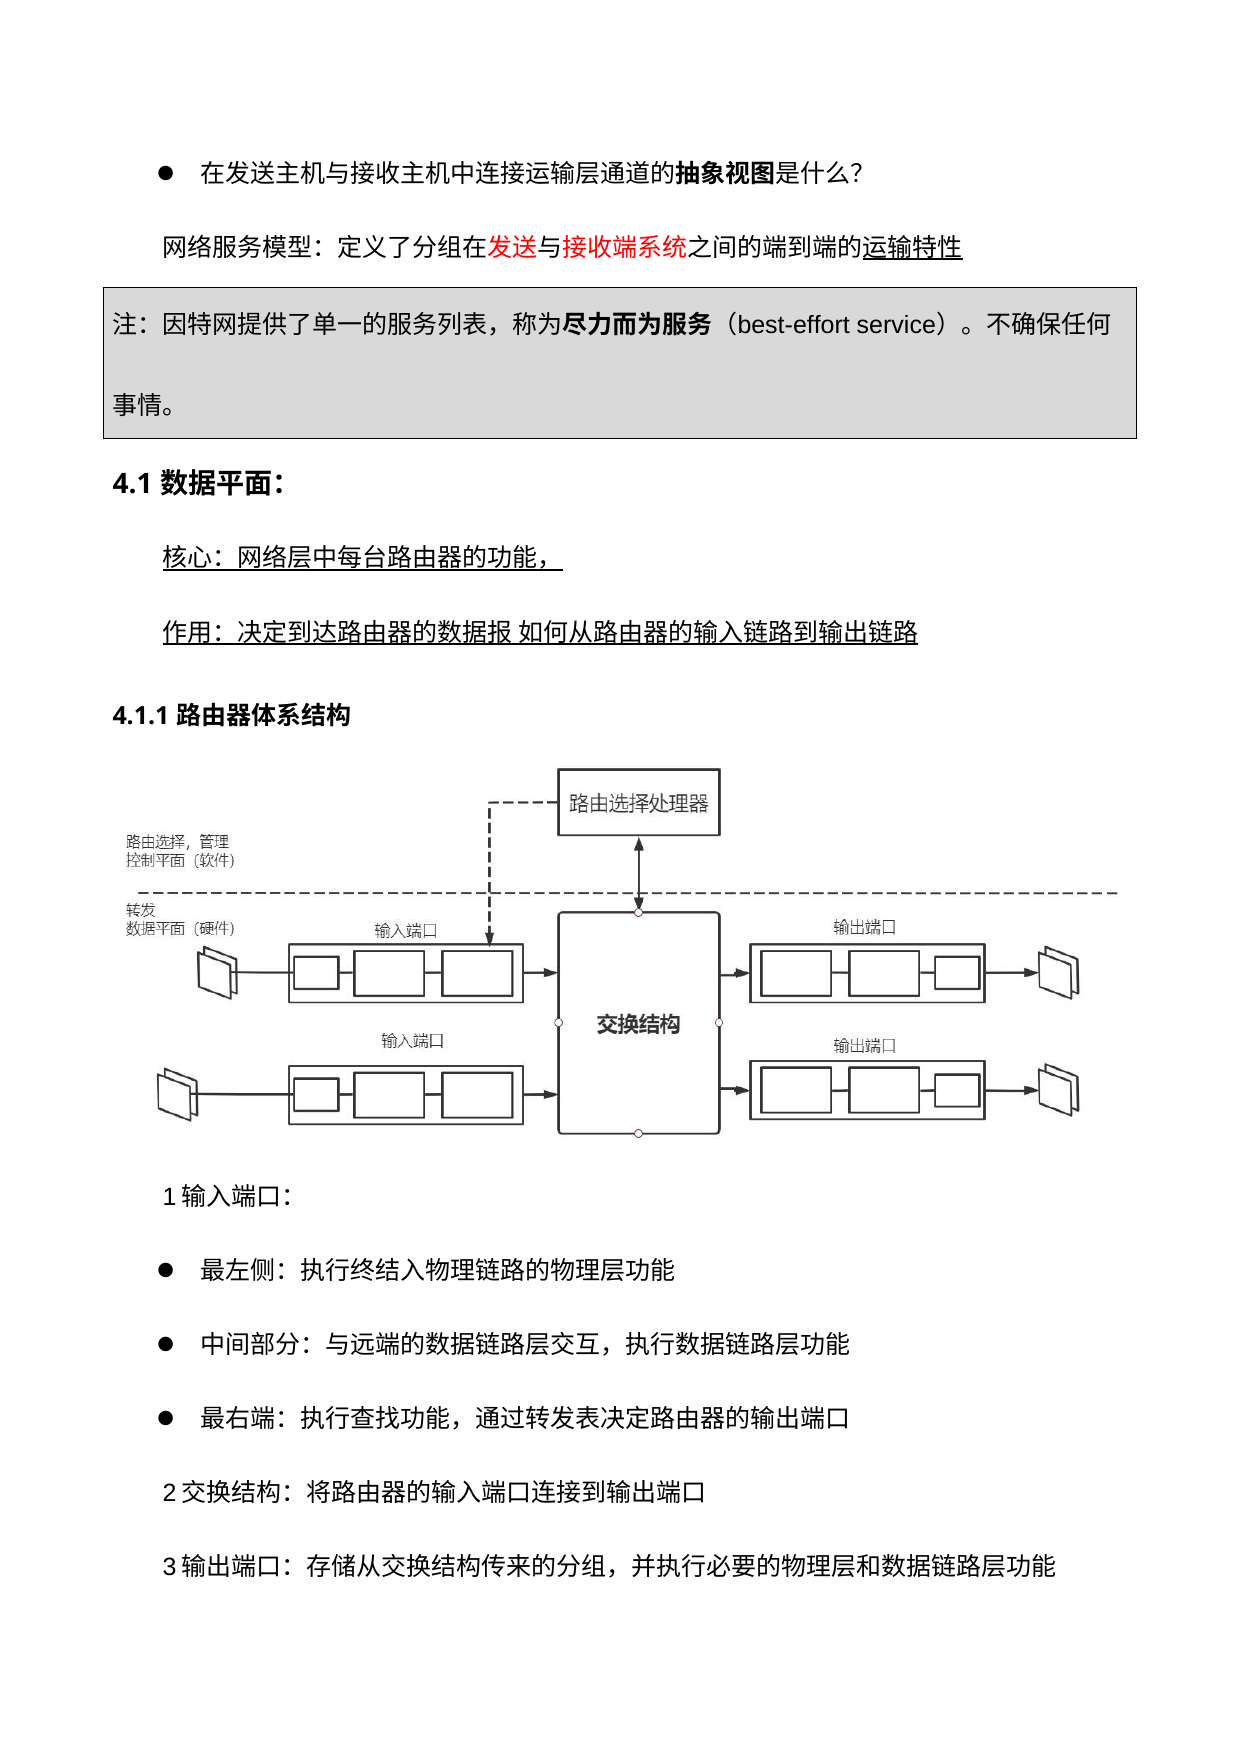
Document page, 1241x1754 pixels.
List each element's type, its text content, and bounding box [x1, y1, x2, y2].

text 注：因特网提供了单一的服务列表，称为尽力而为服务（best-effort service）。不确保任何事情。 [104, 288, 1136, 438]
text 4.1.1 路由器体系结构 [112, 681, 1128, 746]
text 核心：网络层中每台路由器的功能， [112, 523, 1128, 588]
text 作用：决定到达路由器的数据报 如何从路由器的输入链路到输出链路 [112, 598, 1128, 663]
list 在发送主机与接收主机中连接运输层通道的抽象视图是什么？ [156, 139, 1128, 204]
text 2交换结构：将路由器的输入端口连接到输出端口 [112, 1458, 1128, 1523]
text 网络服务模型：定义了分组在发送与接收端系统之间的端到端的运输特性 [112, 213, 1128, 278]
text 1输入端口： [112, 1162, 1128, 1227]
list 最右端：执行查找功能，通过转发表决定路由器的输出端口 [156, 1384, 1128, 1449]
picture [112, 765, 1128, 1155]
text 4.1 数据平面： [112, 448, 1128, 513]
text 3输出端口：存储从交换结构传来的分组，并执行必要的物理层和数据链路层功能 [112, 1532, 1128, 1597]
list 中间部分：与远端的数据链路层交互，执行数据链路层功能 [156, 1310, 1128, 1375]
list 最左侧：执行终结入物理链路的物理层功能 [156, 1236, 1128, 1301]
